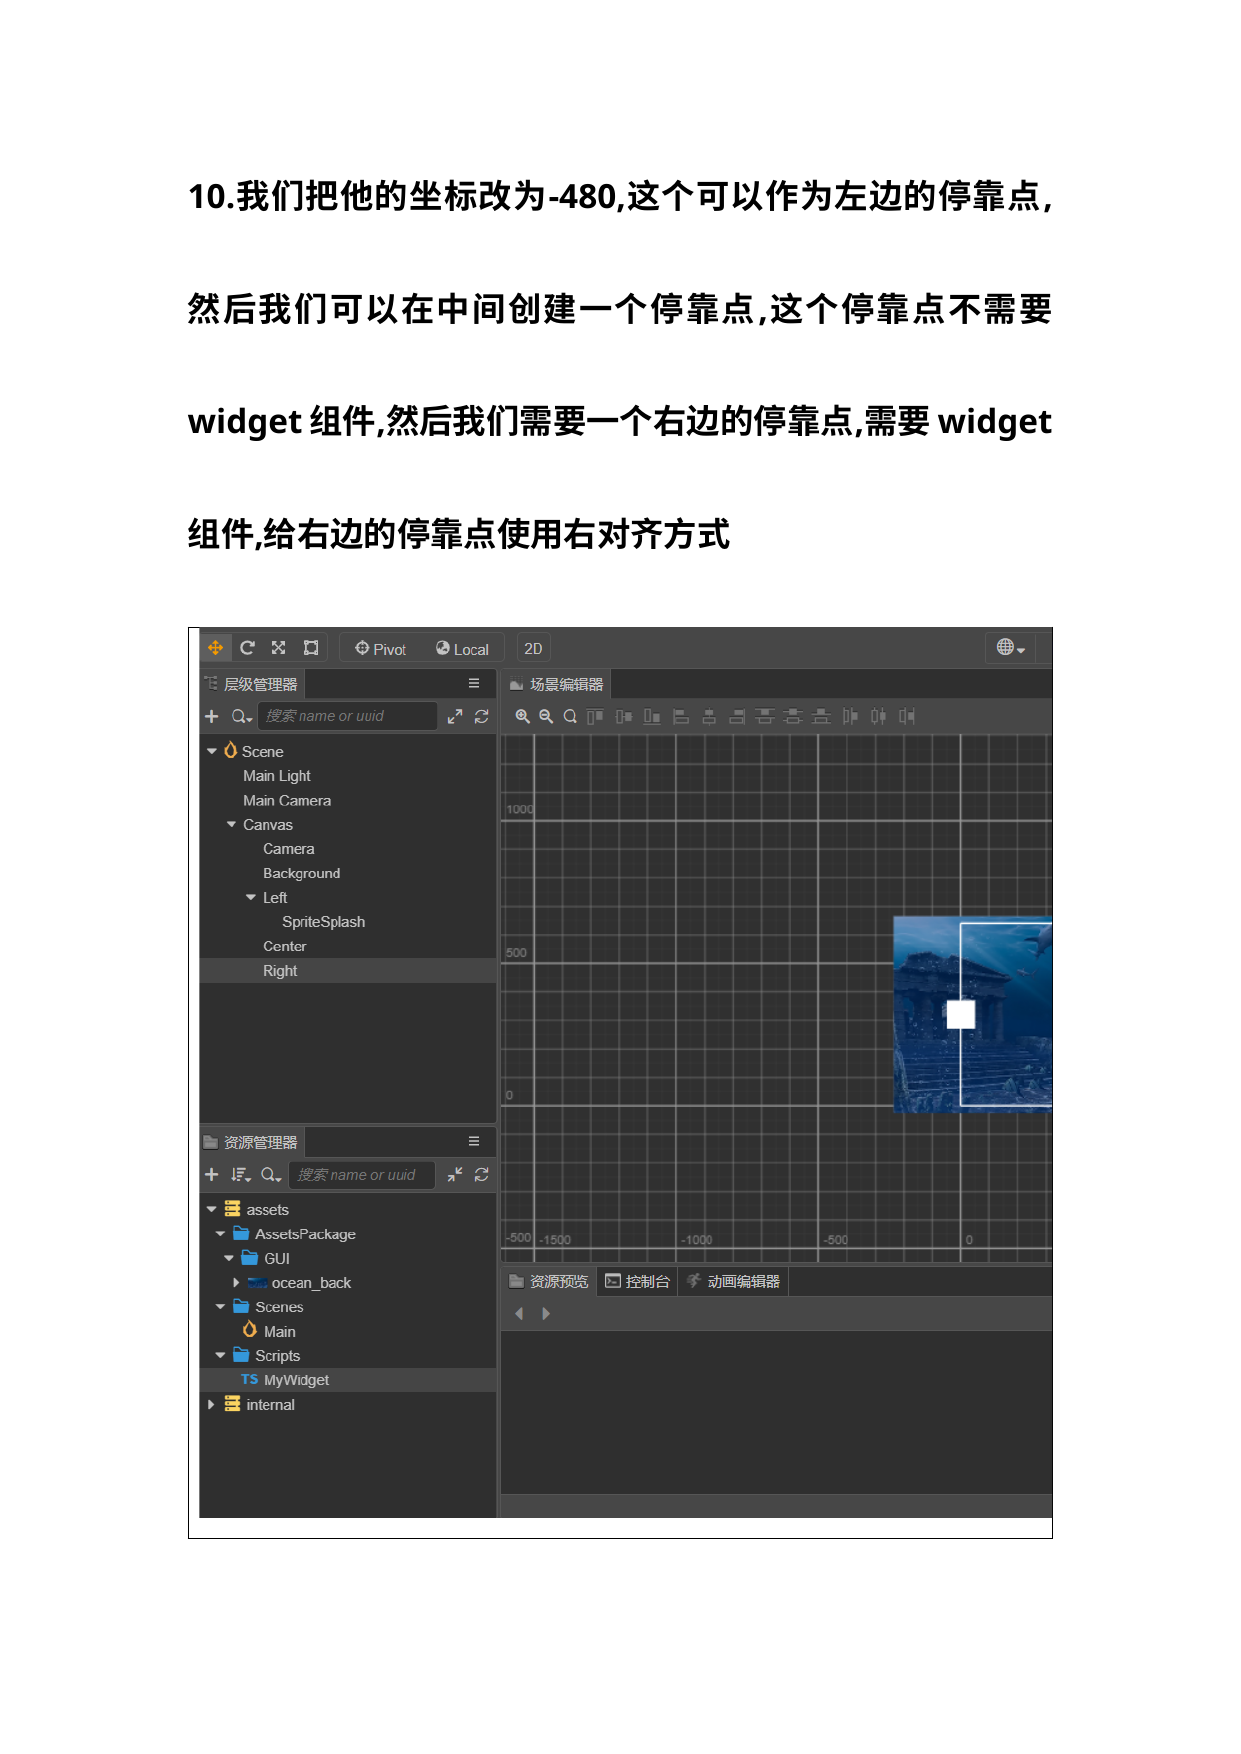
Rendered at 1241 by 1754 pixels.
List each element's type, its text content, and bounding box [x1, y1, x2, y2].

picture [199, 627, 1053, 1518]
subtitle 10.我们把他的坐标改为-480,这个可以作为左边的停靠点,然后我们可以在中间创建一个停靠点,这个停靠点不需要widget组件,然后我们需要一个右边的停靠点,需要widget组件,给右边的停靠点使用右对齐方式 [187, 162, 1053, 564]
table_header [189, 628, 1052, 1538]
